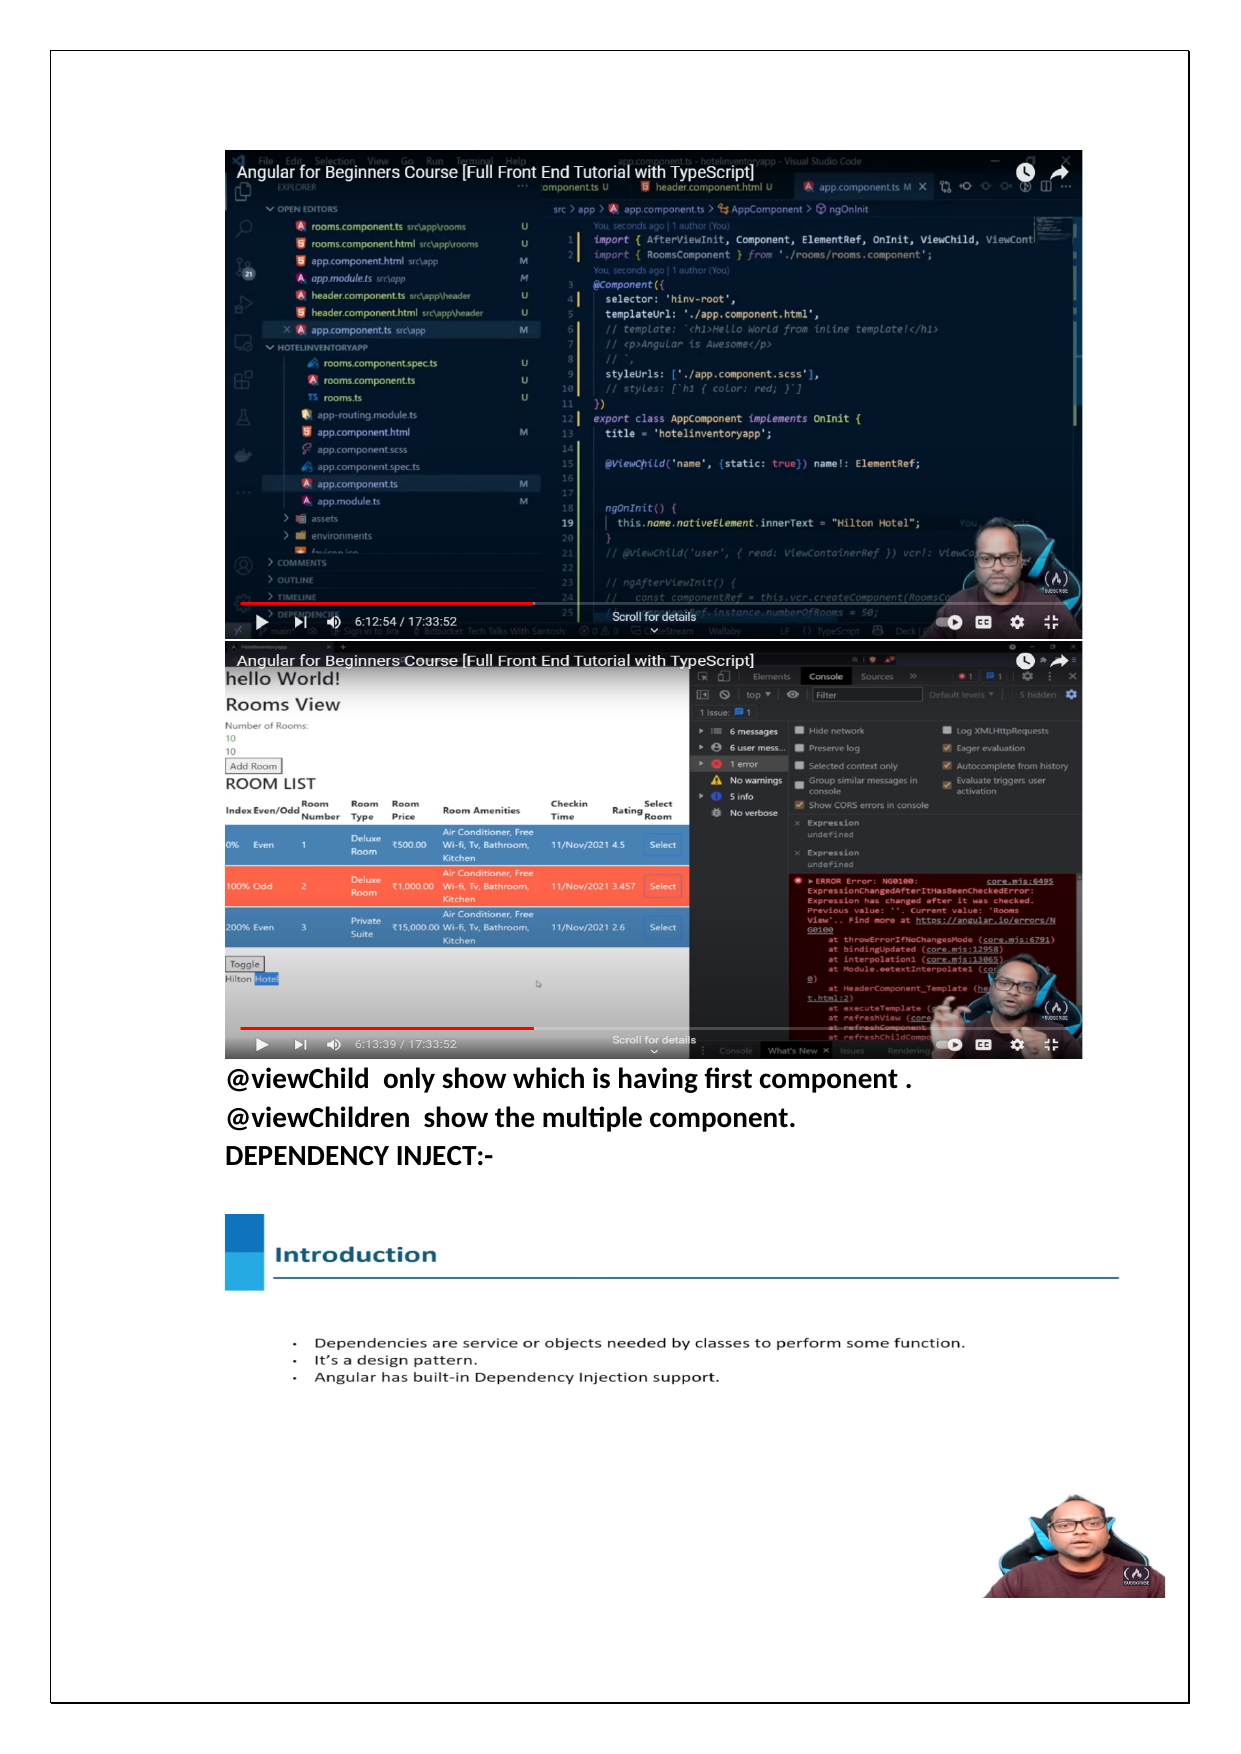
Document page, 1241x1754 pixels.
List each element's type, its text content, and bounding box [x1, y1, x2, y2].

list @viewChild only show which is having first component . [225, 1061, 1089, 1096]
picture [225, 1214, 1166, 1598]
picture [225, 641, 1083, 1059]
list DEPENDENCY INJECT:- [225, 1137, 1089, 1173]
picture [225, 150, 1083, 639]
list @viewChildren show the multiple component. [225, 1099, 1089, 1135]
